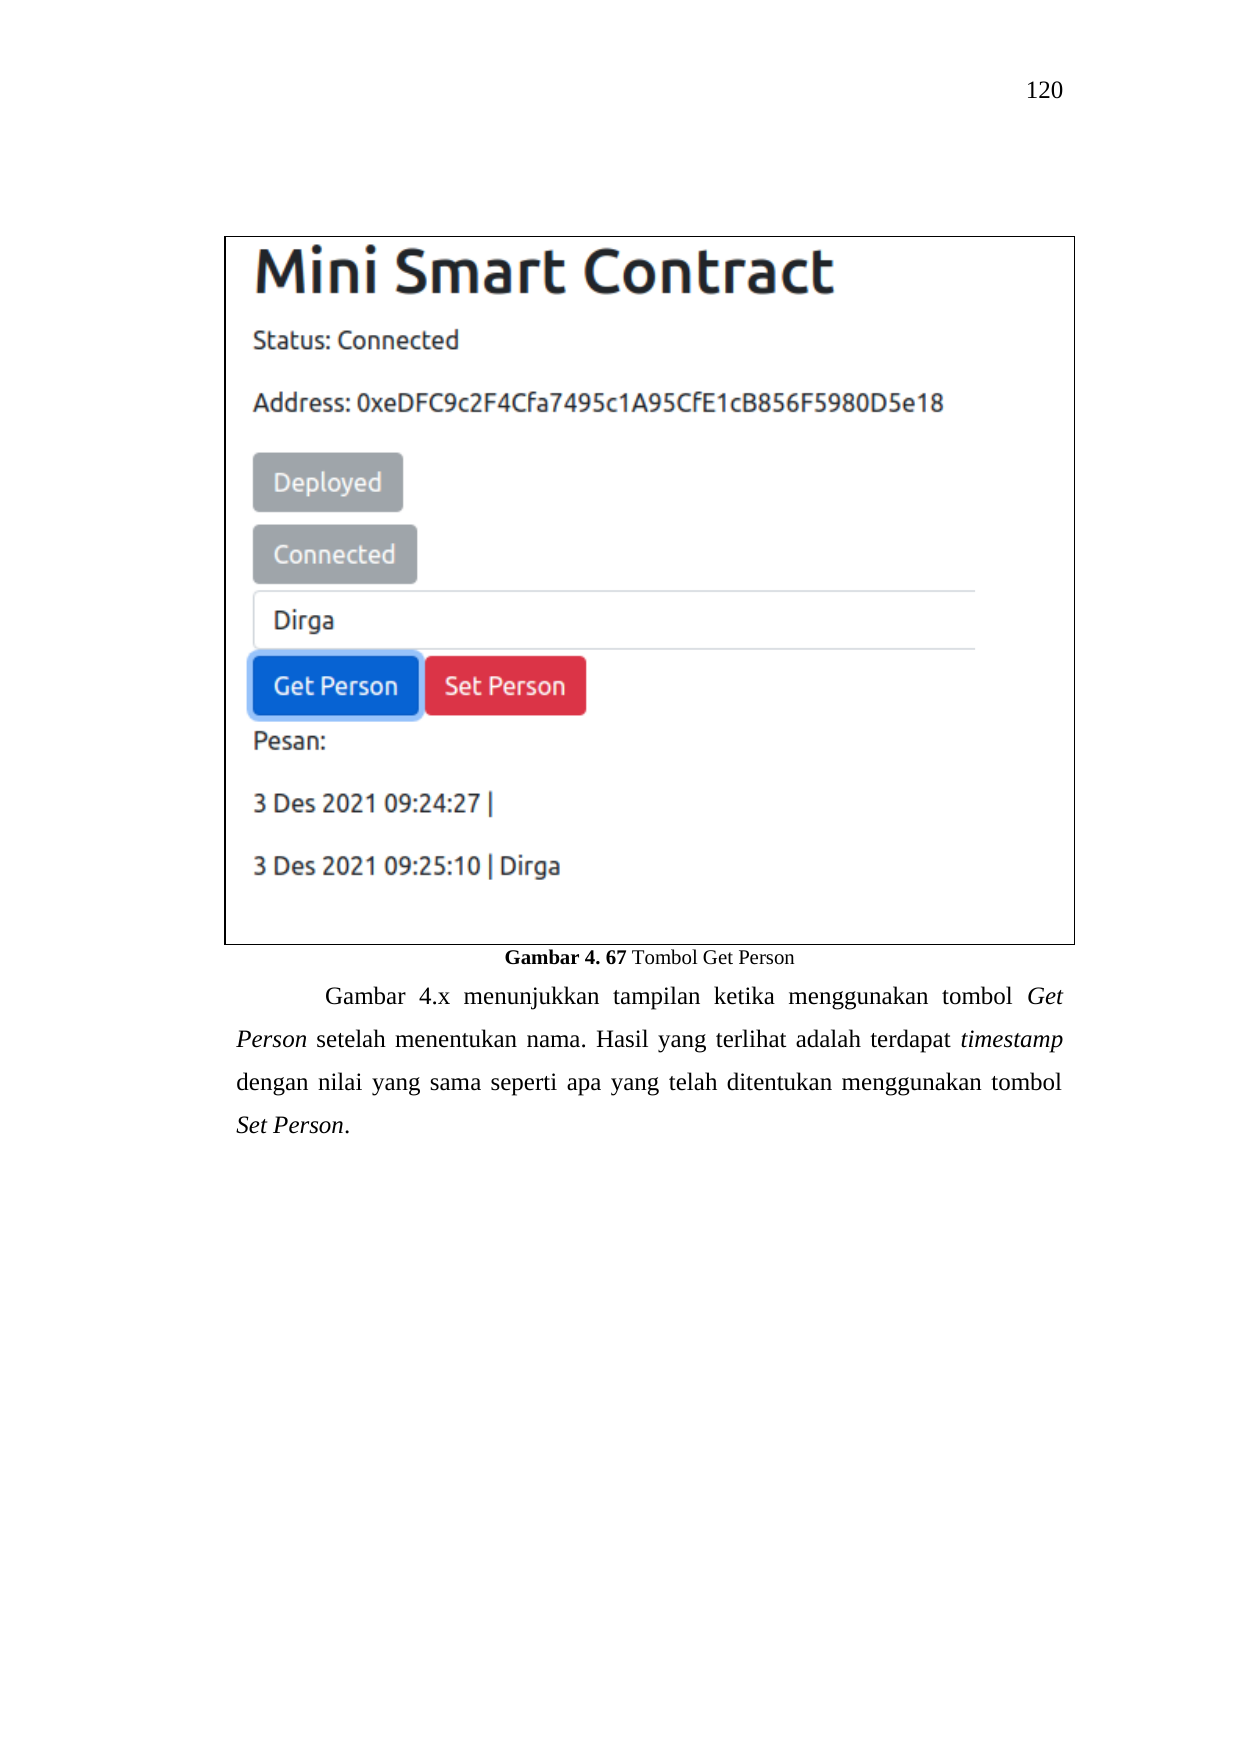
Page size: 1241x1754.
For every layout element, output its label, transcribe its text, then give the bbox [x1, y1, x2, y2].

text Gambar 4.x menunjukkan tampilan ketika menggunakan tombol Get Person setelah menentukan nama. Hasil yang terlihat adalah terdapat timestamp dengan nilai yang sama seperti apa yang telah ditentukan menggunakan tombol Set Person. [236, 981, 1063, 1139]
table_header [226, 237, 1074, 944]
picture [236, 237, 976, 930]
text Gambar 4. 67 Tombol Get Person [236, 945, 1063, 969]
